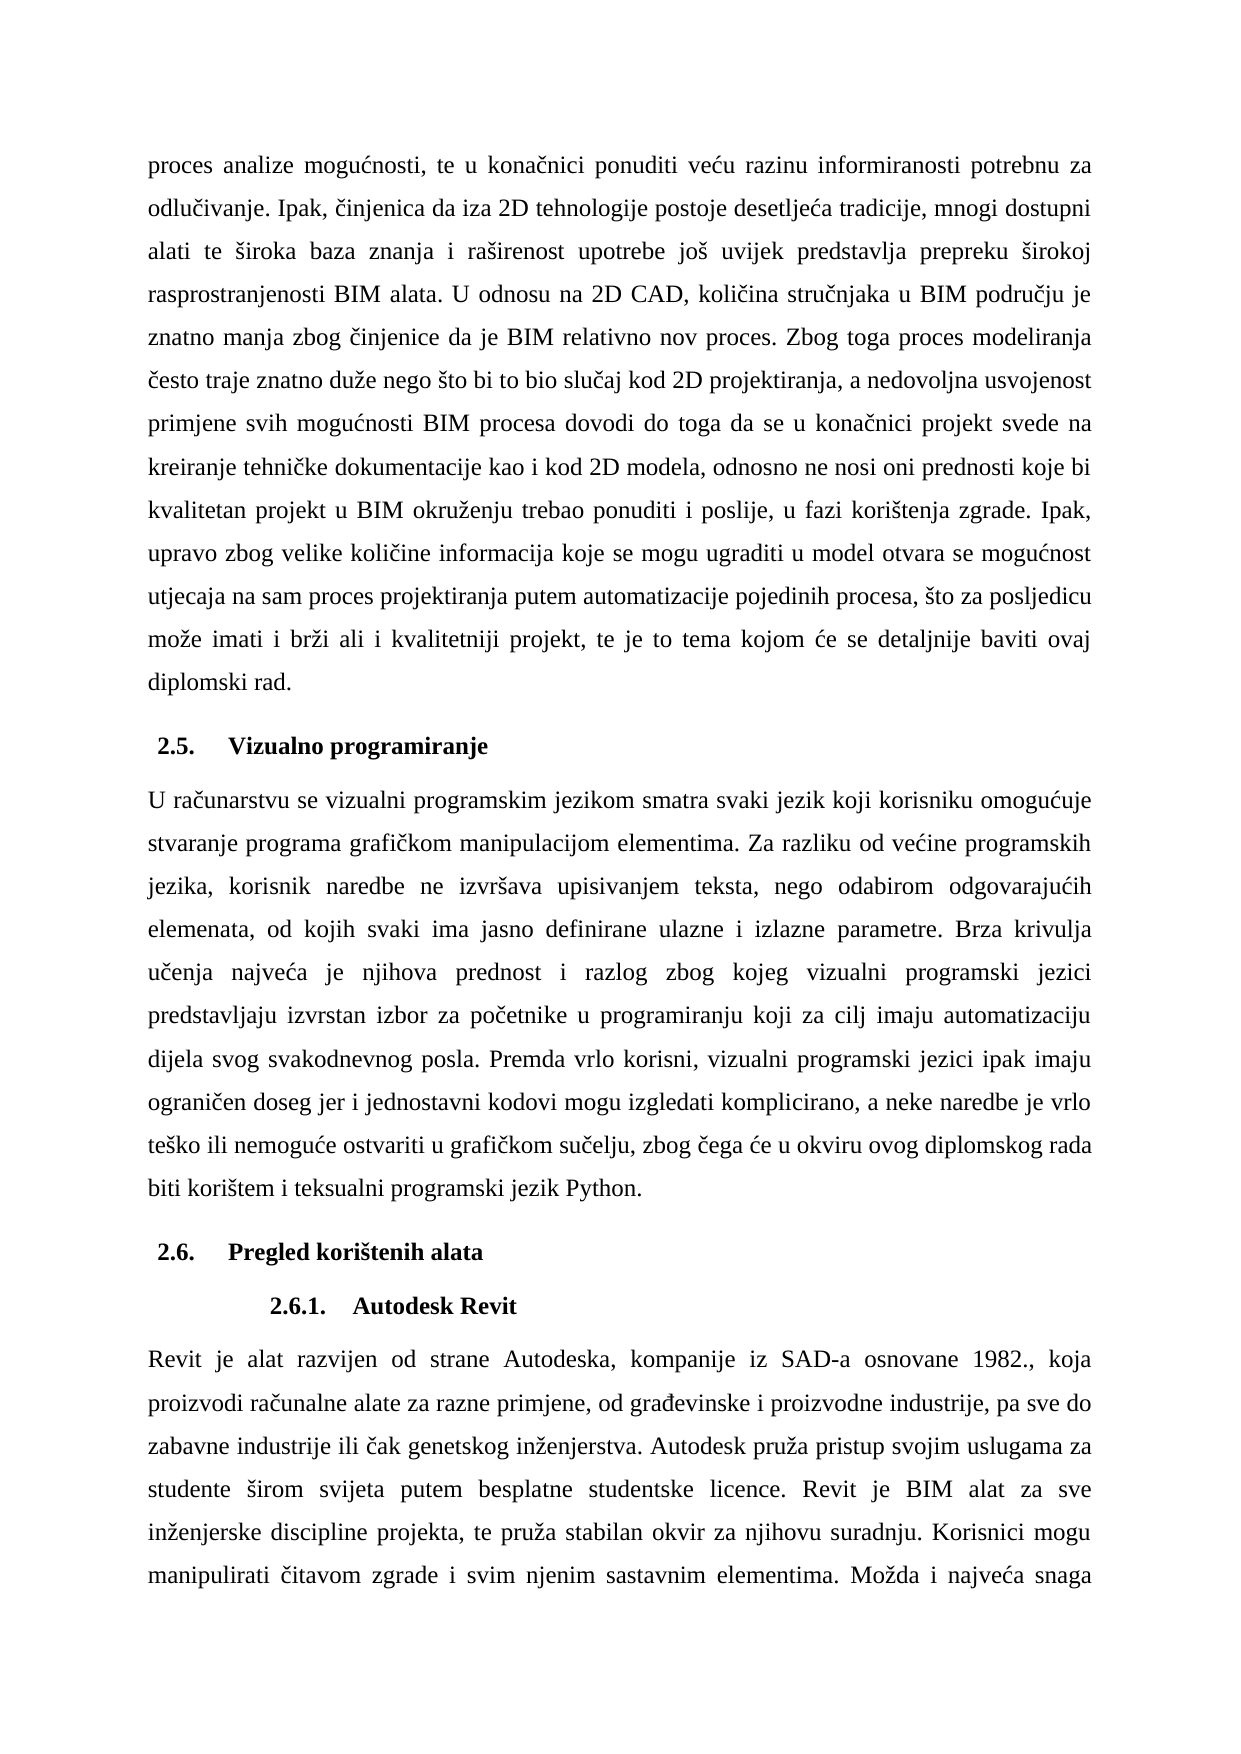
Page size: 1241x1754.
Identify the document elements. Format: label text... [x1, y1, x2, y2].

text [148, 150, 1092, 696]
text U računarstvu se vizualni programskim jezikom smatra svaki jezik koji korisniku omogućuje stvaranje programa grafičkom manipulacijom elementima. Za razliku od većine programskih jezika, korisnik naredbe ne izvršava upisivanjem teksta, nego odabirom odgovarajućih elemenata, od kojih svaki ima jasno definirane ulazne i izlazne parametre. Brza krivulja učenja najveća je njihova prednost i razlog zbog kojeg vizualni programski jezici predstavljaju izvrstan izbor za početnike u programiranju koji za cilj imaju automatizaciju dijela svog svakodnevnog posla. Premda vrlo korisni, vizualni programski jezici ipak imaju ograničen doseg jer i jednostavni kodovi mogu izgledati komplicirano, a neke naredbe je vrlo teško ili nemoguće ostvariti u grafičkom sučelju, zbog čega će u okviru ovog diplomskog rada biti korištem i teksualni programski jezik Python. [148, 785, 1092, 1202]
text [148, 1344, 1092, 1589]
subtitle Vizualno programiranje [157, 731, 1092, 760]
subtitle Autodesk Revit [269, 1291, 1092, 1319]
text Pregled korištenih alata [157, 1237, 1092, 1266]
